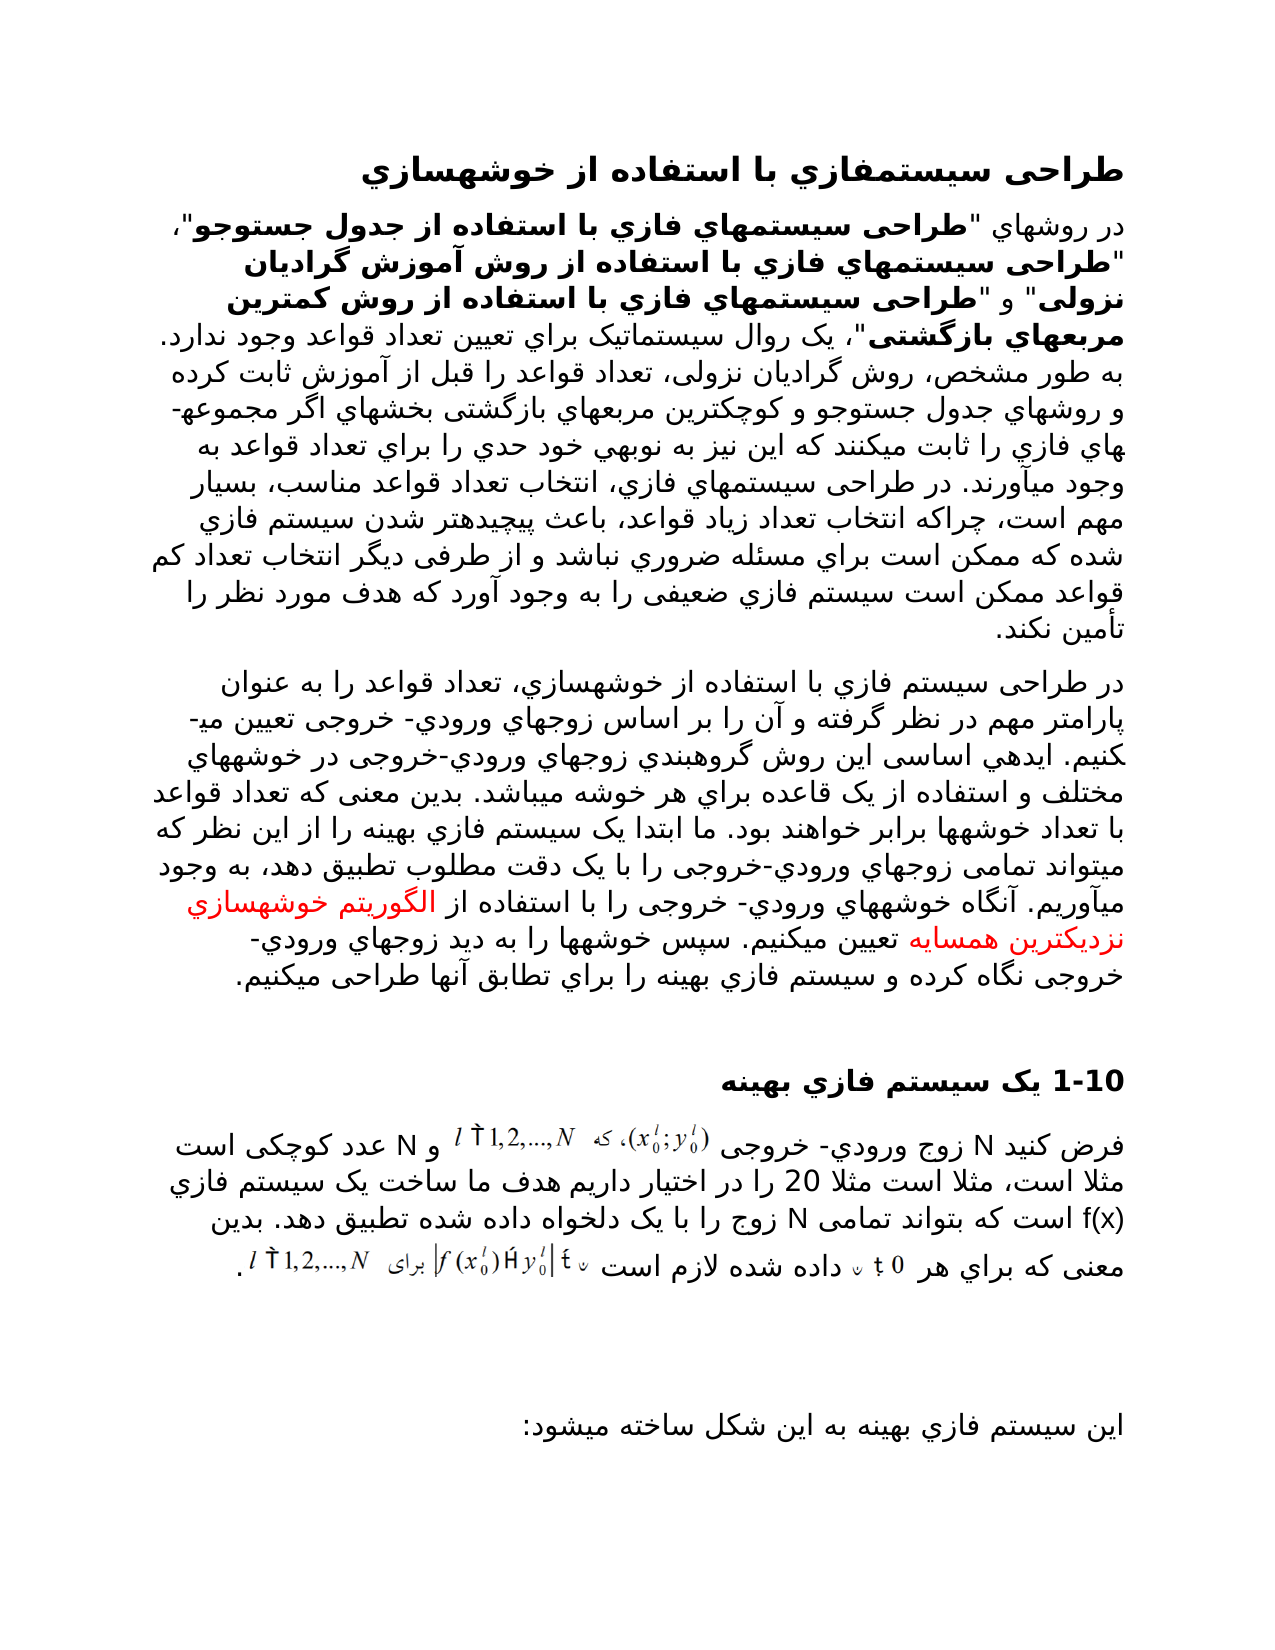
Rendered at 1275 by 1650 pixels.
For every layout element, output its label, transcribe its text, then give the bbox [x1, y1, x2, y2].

picture [851, 1251, 909, 1277]
picture [450, 1118, 710, 1155]
text در روشهاي "طراحی سیستمهاي فازي با استفاده از جدول جستوجو"، "طراحی سیستمهاي فازي با استفاده از روش آموزش گرادیان نزولی" و "طراحی سیستمهاي فازي با استفاده از روش کمترین مربعهاي بازگشتی"، یک روال سیستماتیک براي تعیین تعداد قواعد وجود ندارد. به طور مشخص، روش گرادیان نزولی، تعداد قواعد را قبل از آموزش ثابت کرده و روشهاي جدول جستوجو و کوچکترین مربعهاي بازگشتی بخشهاي اگر مجموعههاي فازي را ثابت میکنند که این نیز به نوبهي خود حدي را براي تعداد قواعد به وجود میآورند. در طراحی سیستمهاي فازي، انتخاب تعداد قواعد مناسب، بسیار مهم است، چراکه انتخاب تعداد زیاد قواعد، باعث پیچیدهتر شدن سیستم فازي شده که ممکن است براي مسئله ضروري نباشد و از طرفی دیگر انتخاب تعداد کم قواعد ممکن است سیستم فازي ضعیفی را به وجود آورد که هدف مورد نظر را تأمین نکند. [150, 208, 1125, 646]
text طراحی سیستمفازي با استفاده از خوشهسازي [150, 150, 1125, 189]
text در طراحی سیستم فازي با استفاده از خوشهسازي، تعداد قواعد را به عنوان پارامتر مهم در نظر گرفته و آن را بر اساس زوجهاي ورودي- خروجی تعیین میکنیم. ایدهي اساسی این روش گروهبندي زوجهاي ورودي-خروجی در خوشههاي مختلف و استفاده از یک قاعده براي هر خوشه میباشد. بدین معنی که تعداد قواعد با تعداد خوشهها برابر خواهند بود. ما ابتدا یک سیستم فازي بهینه را از این نظر که میتواند تمامی زوجهاي ورودي-خروجی را با یک دقت مطلوب تطبیق دهد، به وجود میآوریم. آنگاه خوشههاي ورودي- خروجی را با استفاده از الگوریتم خوشهسازي نزدیکترین همسایه تعیین میکنیم. سپس خوشهها را به دید زوجهاي ورودي- خروجی نگاه کرده و سیستم فازي بهینه را براي تطابق آنها طراحی میکنیم. [150, 665, 1125, 992]
text فرض کنید N زوج ورودي- خروجی و N عدد کوچکی است مثلا است، مثلا است مثلا 20 را در اختیار داریم هدف ما ساخت یک سیستم فازي f(x) است که بتواند تمامی N زوج را با یک دلخواه داده شده تطبیق دهد. بدین معنی که براي هر داده شده لازم است . [150, 1118, 1125, 1284]
text 1-10 یک سیستم فازي بهینه [150, 1065, 1125, 1099]
text این سیستم فازي بهینه به این شکل ساخته میشود: [150, 1409, 1125, 1443]
picture [244, 1238, 591, 1277]
